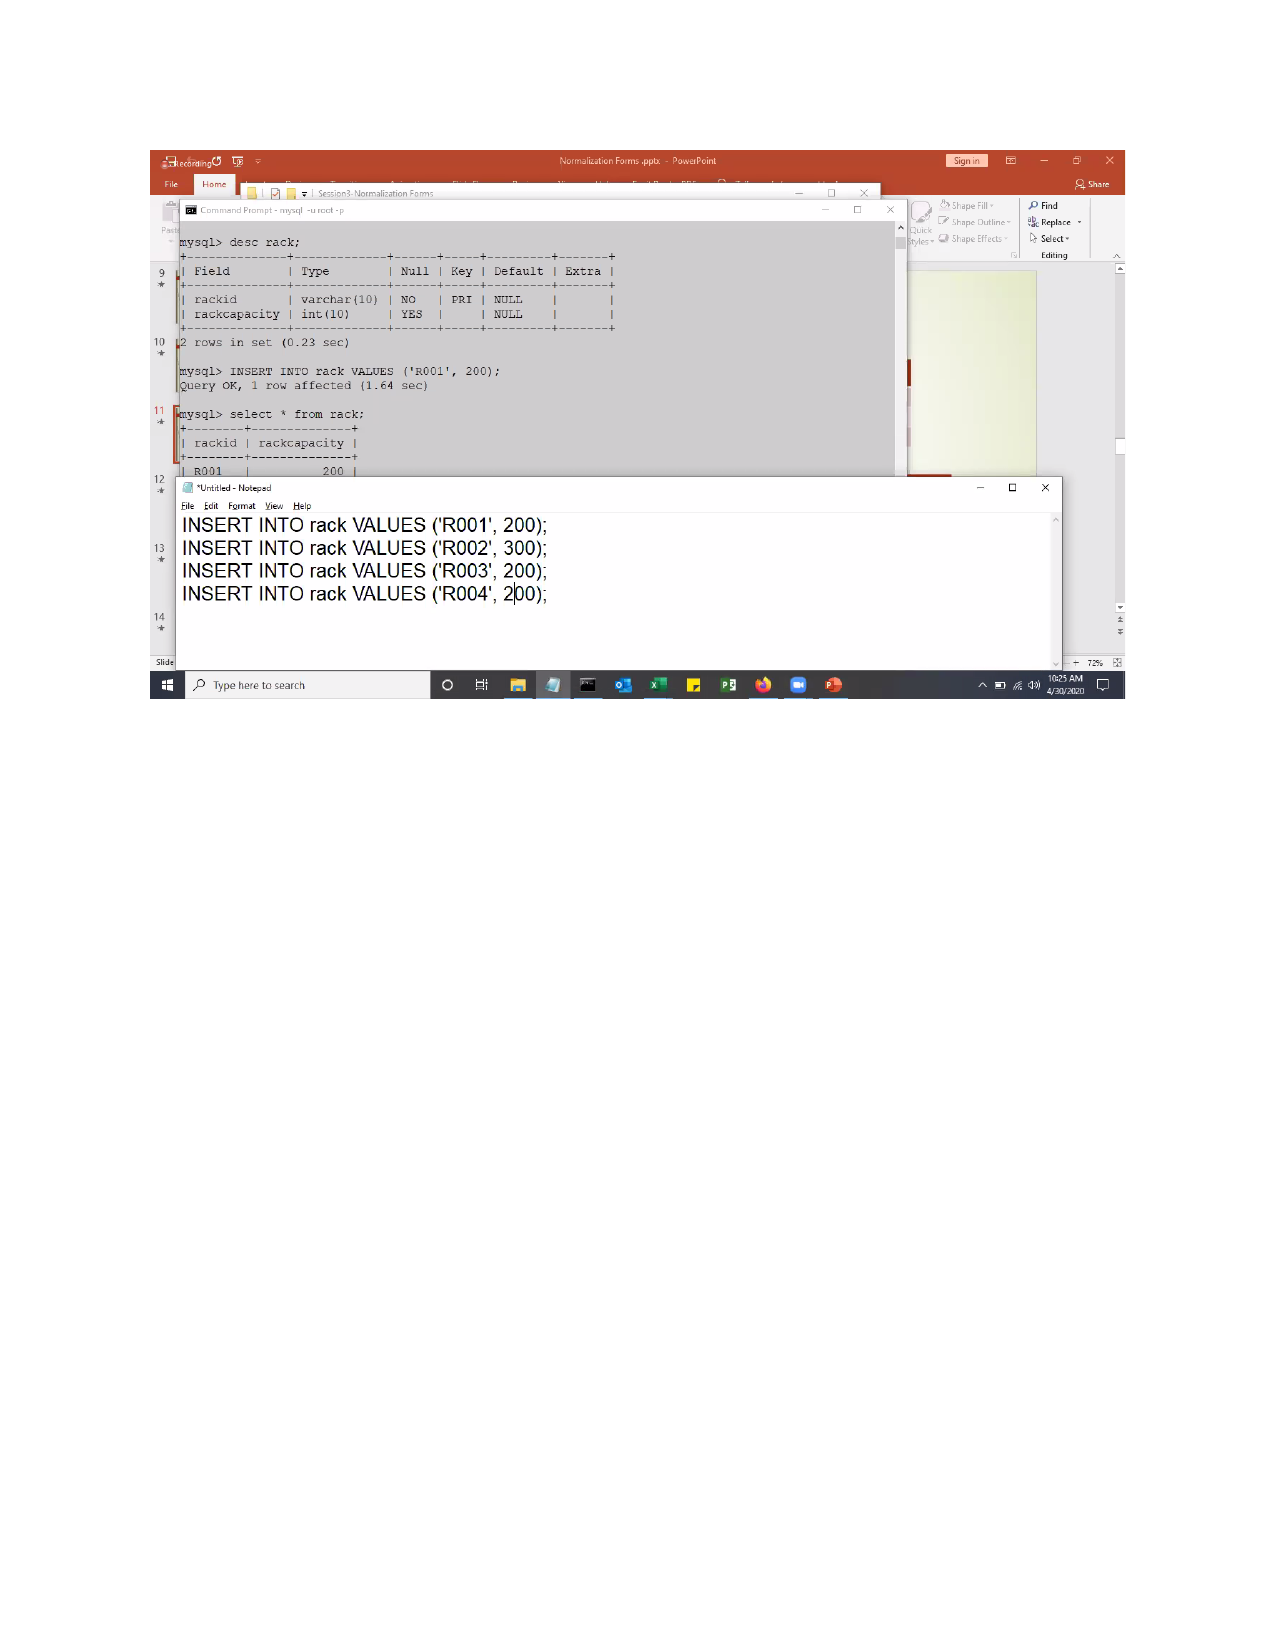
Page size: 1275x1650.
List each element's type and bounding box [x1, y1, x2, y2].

picture [150, 150, 1125, 699]
